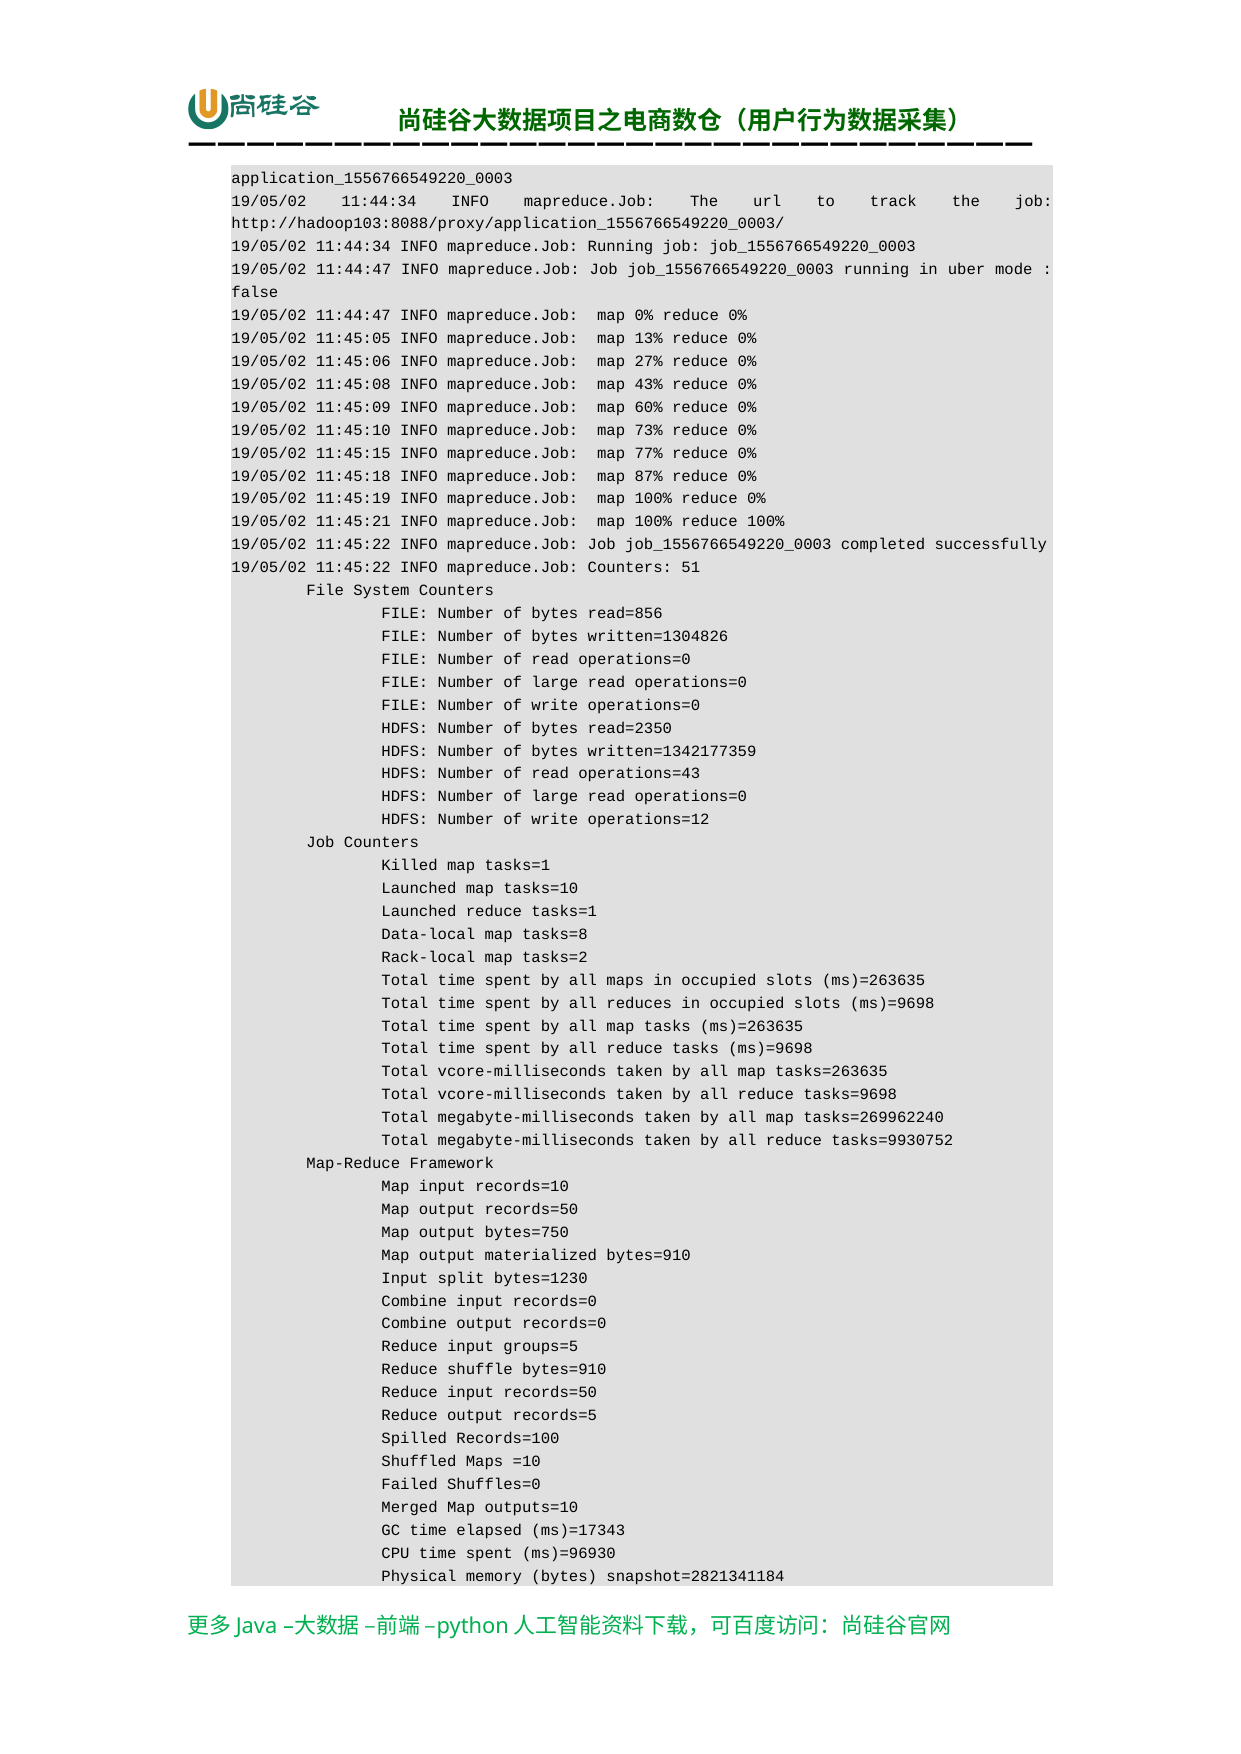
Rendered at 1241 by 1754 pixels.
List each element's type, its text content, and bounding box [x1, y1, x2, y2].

text Data-local map tasks=8 [231, 921, 1053, 944]
text FILE: Number of read operations=0 [231, 646, 1053, 669]
text Map output records=50 [231, 1196, 1053, 1219]
text 19/05/02 11:45:18 INFO mapreduce.Job: map 87% reduce 0% [231, 463, 1053, 486]
text 19/05/02 11:45:19 INFO mapreduce.Job: map 100% reduce 0% [231, 486, 1053, 509]
text FILE: Number of bytes written=1304826 [231, 623, 1053, 646]
text Job Counters [231, 829, 1053, 852]
text Total megabyte-milliseconds taken by all reduce tasks=9930752 [231, 1127, 1053, 1150]
text Launched reduce tasks=1 [231, 898, 1053, 921]
text HDFS: Number of bytes written=1342177359 [231, 738, 1053, 761]
text Total vcore-milliseconds taken by all map tasks=263635 [231, 1059, 1053, 1082]
text HDFS: Number of write operations=12 [231, 807, 1053, 829]
text 19/05/02 11:45:06 INFO mapreduce.Job: map 27% reduce 0% [231, 348, 1053, 371]
text HDFS: Number of bytes read=2350 [231, 715, 1053, 738]
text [231, 165, 1053, 188]
text HDFS: Number of read operations=43 [231, 761, 1053, 784]
text Reduce shuffle bytes=910 [231, 1357, 1053, 1379]
text File System Counters [231, 577, 1053, 600]
text Map output bytes=750 [231, 1219, 1053, 1242]
text FILE: Number of bytes read=856 [231, 600, 1053, 623]
text GC time elapsed (ms)=17343 [231, 1517, 1053, 1540]
text Reduce input records=50 [231, 1379, 1053, 1402]
text 19/05/02 11:45:22 INFO mapreduce.Job: Job job_1556766549220_0003 completed successfully [231, 532, 1053, 554]
text 19/05/02 11:45:08 INFO mapreduce.Job: map 43% reduce 0% [231, 371, 1053, 394]
text Killed map tasks=1 [231, 852, 1053, 875]
text 19/05/02 11:45:22 INFO mapreduce.Job: Counters: 51 [231, 554, 1053, 577]
text Map output materialized bytes=910 [231, 1242, 1053, 1265]
text 19/05/02 11:45:09 INFO mapreduce.Job: map 60% reduce 0% [231, 394, 1053, 417]
text Total time spent by all map tasks (ms)=263635 [231, 1013, 1053, 1036]
text 19/05/02 11:45:21 INFO mapreduce.Job: map 100% reduce 100% [231, 509, 1053, 532]
text FILE: Number of write operations=0 [231, 692, 1053, 715]
text Failed Shuffles=0 [231, 1471, 1053, 1494]
text Combine input records=0 [231, 1288, 1053, 1311]
text Total time spent by all reduces in occupied slots (ms)=9698 [231, 990, 1053, 1013]
picture [187, 88, 321, 130]
text 19/05/02 11:44:34 INFO mapreduce.Job: The url to track the job: http://hadoop103:8088/proxy/application_1556766549220_0003/ [231, 188, 1053, 234]
text 19/05/02 11:45:05 INFO mapreduce.Job: map 13% reduce 0% [231, 325, 1053, 348]
text Total time spent by all reduce tasks (ms)=9698 [231, 1036, 1053, 1059]
text 19/05/02 11:45:15 INFO mapreduce.Job: map 77% reduce 0% [231, 440, 1053, 463]
text 19/05/02 11:44:34 INFO mapreduce.Job: Running job: job_1556766549220_0003 [231, 234, 1053, 257]
text Reduce input groups=5 [231, 1334, 1053, 1357]
text Total vcore-milliseconds taken by all reduce tasks=9698 [231, 1082, 1053, 1104]
text Physical memory (bytes) snapshot=2821341184 [231, 1563, 1053, 1586]
text Map input records=10 [231, 1173, 1053, 1196]
text FILE: Number of large read operations=0 [231, 669, 1053, 692]
text 19/05/02 11:44:47 INFO mapreduce.Job: Job job_1556766549220_0003 running in uber mode : false [231, 257, 1053, 302]
text Map-Reduce Framework [231, 1150, 1053, 1173]
text Total megabyte-milliseconds taken by all map tasks=269962240 [231, 1104, 1053, 1127]
text 19/05/02 11:45:10 INFO mapreduce.Job: map 73% reduce 0% [231, 417, 1053, 440]
text Spilled Records=100 [231, 1425, 1053, 1448]
text Rack-local map tasks=2 [231, 944, 1053, 967]
text Total time spent by all maps in occupied slots (ms)=263635 [231, 967, 1053, 990]
text Shuffled Maps =10 [231, 1448, 1053, 1471]
text 19/05/02 11:44:47 INFO mapreduce.Job: map 0% reduce 0% [231, 302, 1053, 325]
text Input split bytes=1230 [231, 1265, 1053, 1288]
text Launched map tasks=10 [231, 875, 1053, 898]
text CPU time spent (ms)=96930 [231, 1540, 1053, 1563]
text Reduce output records=5 [231, 1402, 1053, 1425]
text Merged Map outputs=10 [231, 1494, 1053, 1517]
text HDFS: Number of large read operations=0 [231, 784, 1053, 807]
text Combine output records=0 [231, 1311, 1053, 1334]
